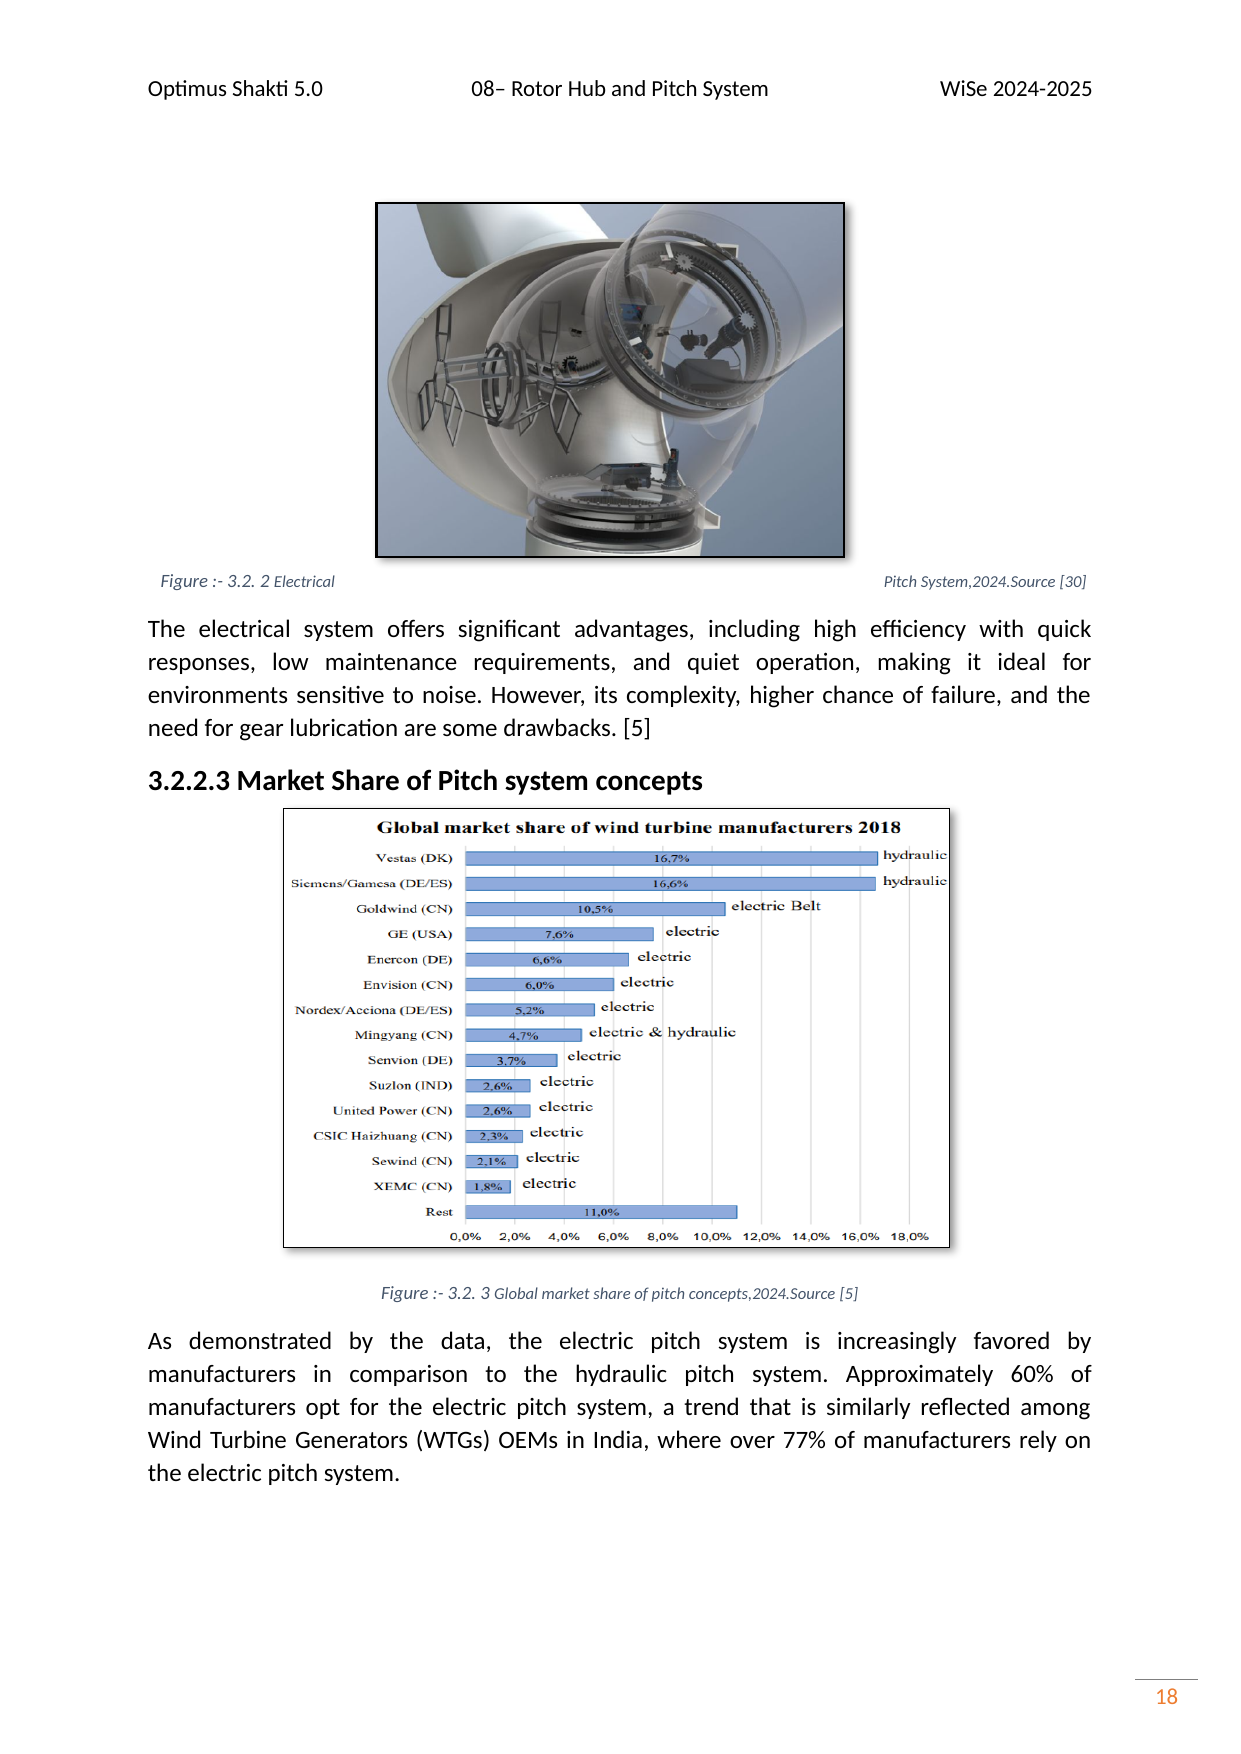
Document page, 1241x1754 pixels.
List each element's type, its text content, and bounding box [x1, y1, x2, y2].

text As demonstrated by the data, the electric pitch system is increasingly favored by manufacturers in comparison to the hydraulic pitch system. Approximately 60% of manufacturers opt for the electric pitch system, a trend that is similarly reflected among Wind Turbine Generators (WTGs) OEMs in India, where over 77% of manufacturers rely on the electric pitch system. [148, 1325, 1093, 1487]
subtitle 3.2.2.3 Market Share of Pitch system concepts [148, 762, 1093, 797]
text Figure :- 3.2. 2 Electrical Pitch System,2024.Source [148, 569, 1093, 592]
picture [378, 204, 843, 556]
picture [284, 809, 949, 1247]
text The electrical system offers significant advantages, including high efficiency with quick responses, low maintenance requirements, and quiet operation, making it ideal for environments sensitive to noise. However, its complexity, higher chance of failure, and the need for gear lubrication are some drawbacks. [148, 613, 1093, 742]
text Figure :- 3.2. 3 Global market share of pitch concepts,2024.Source [148, 1281, 1093, 1304]
